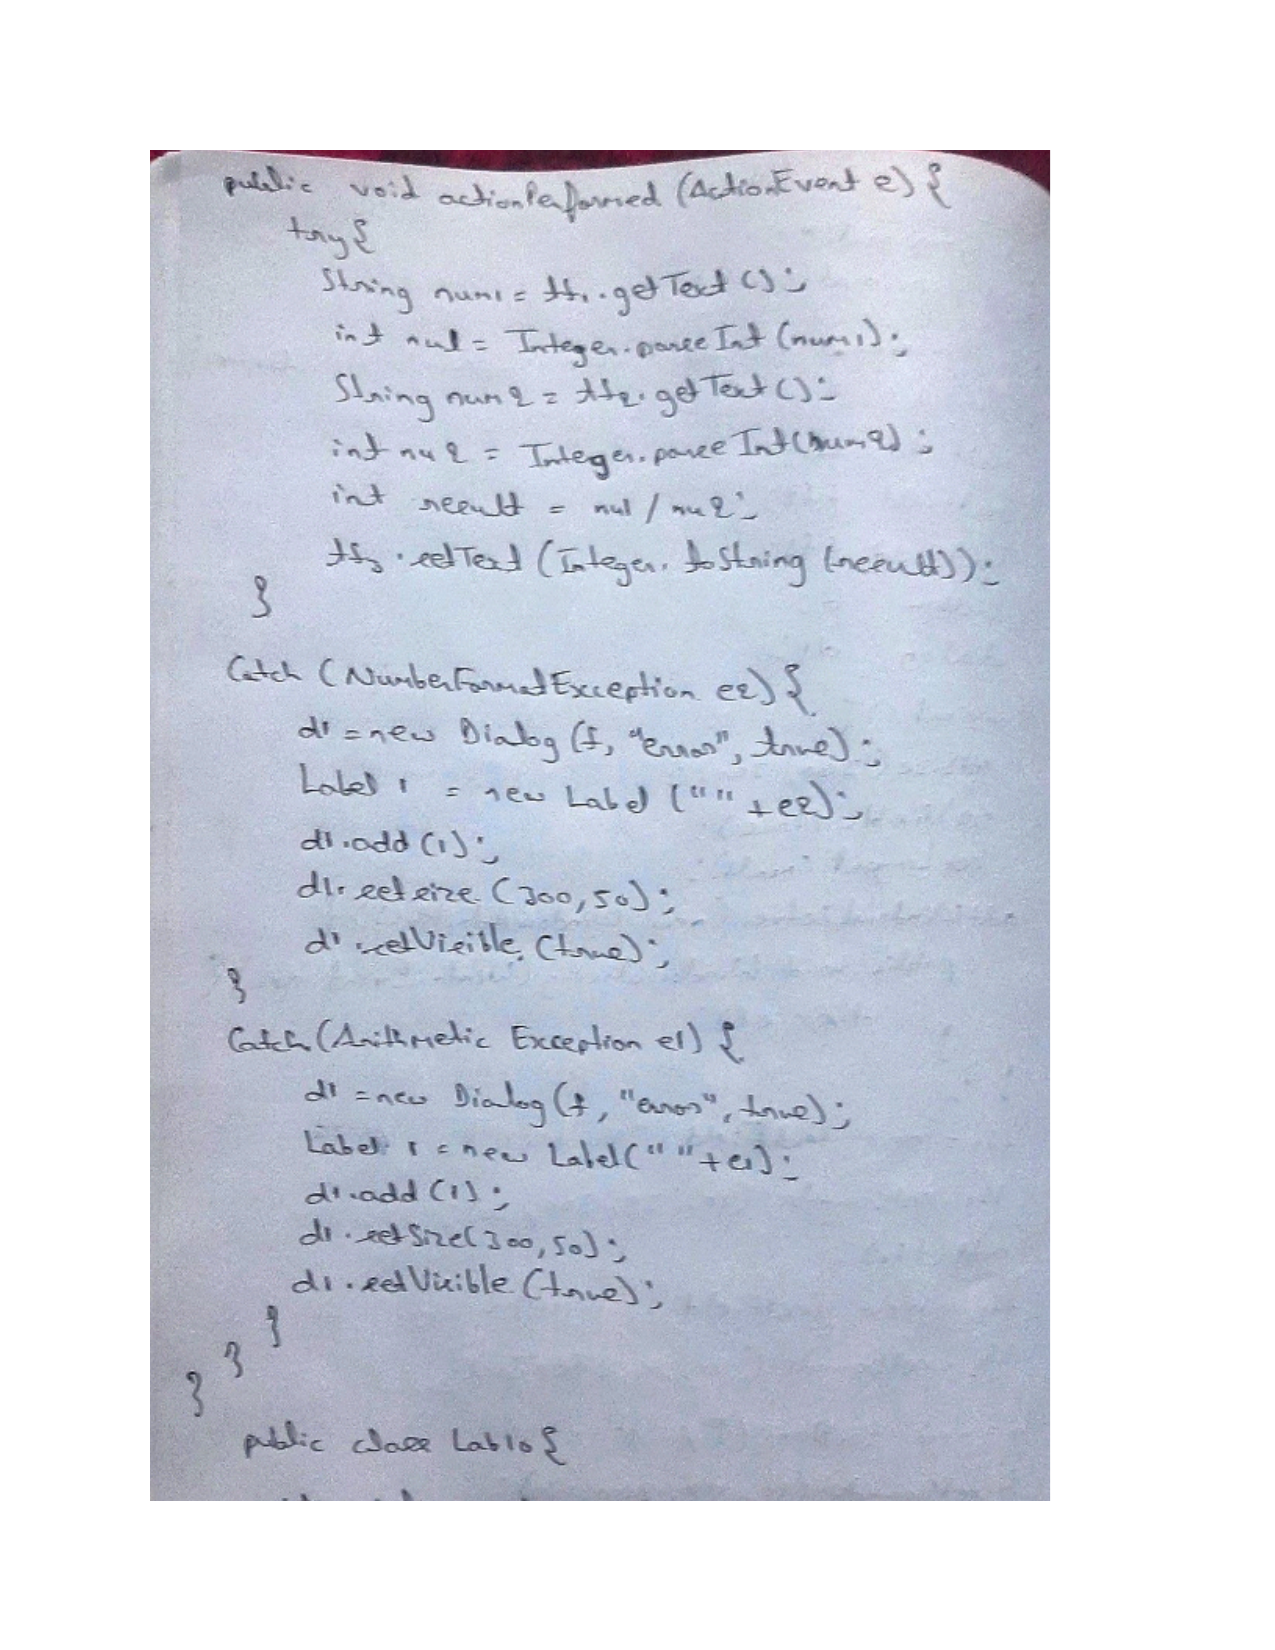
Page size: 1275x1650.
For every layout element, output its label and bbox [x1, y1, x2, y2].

picture [150, 150, 1050, 1501]
